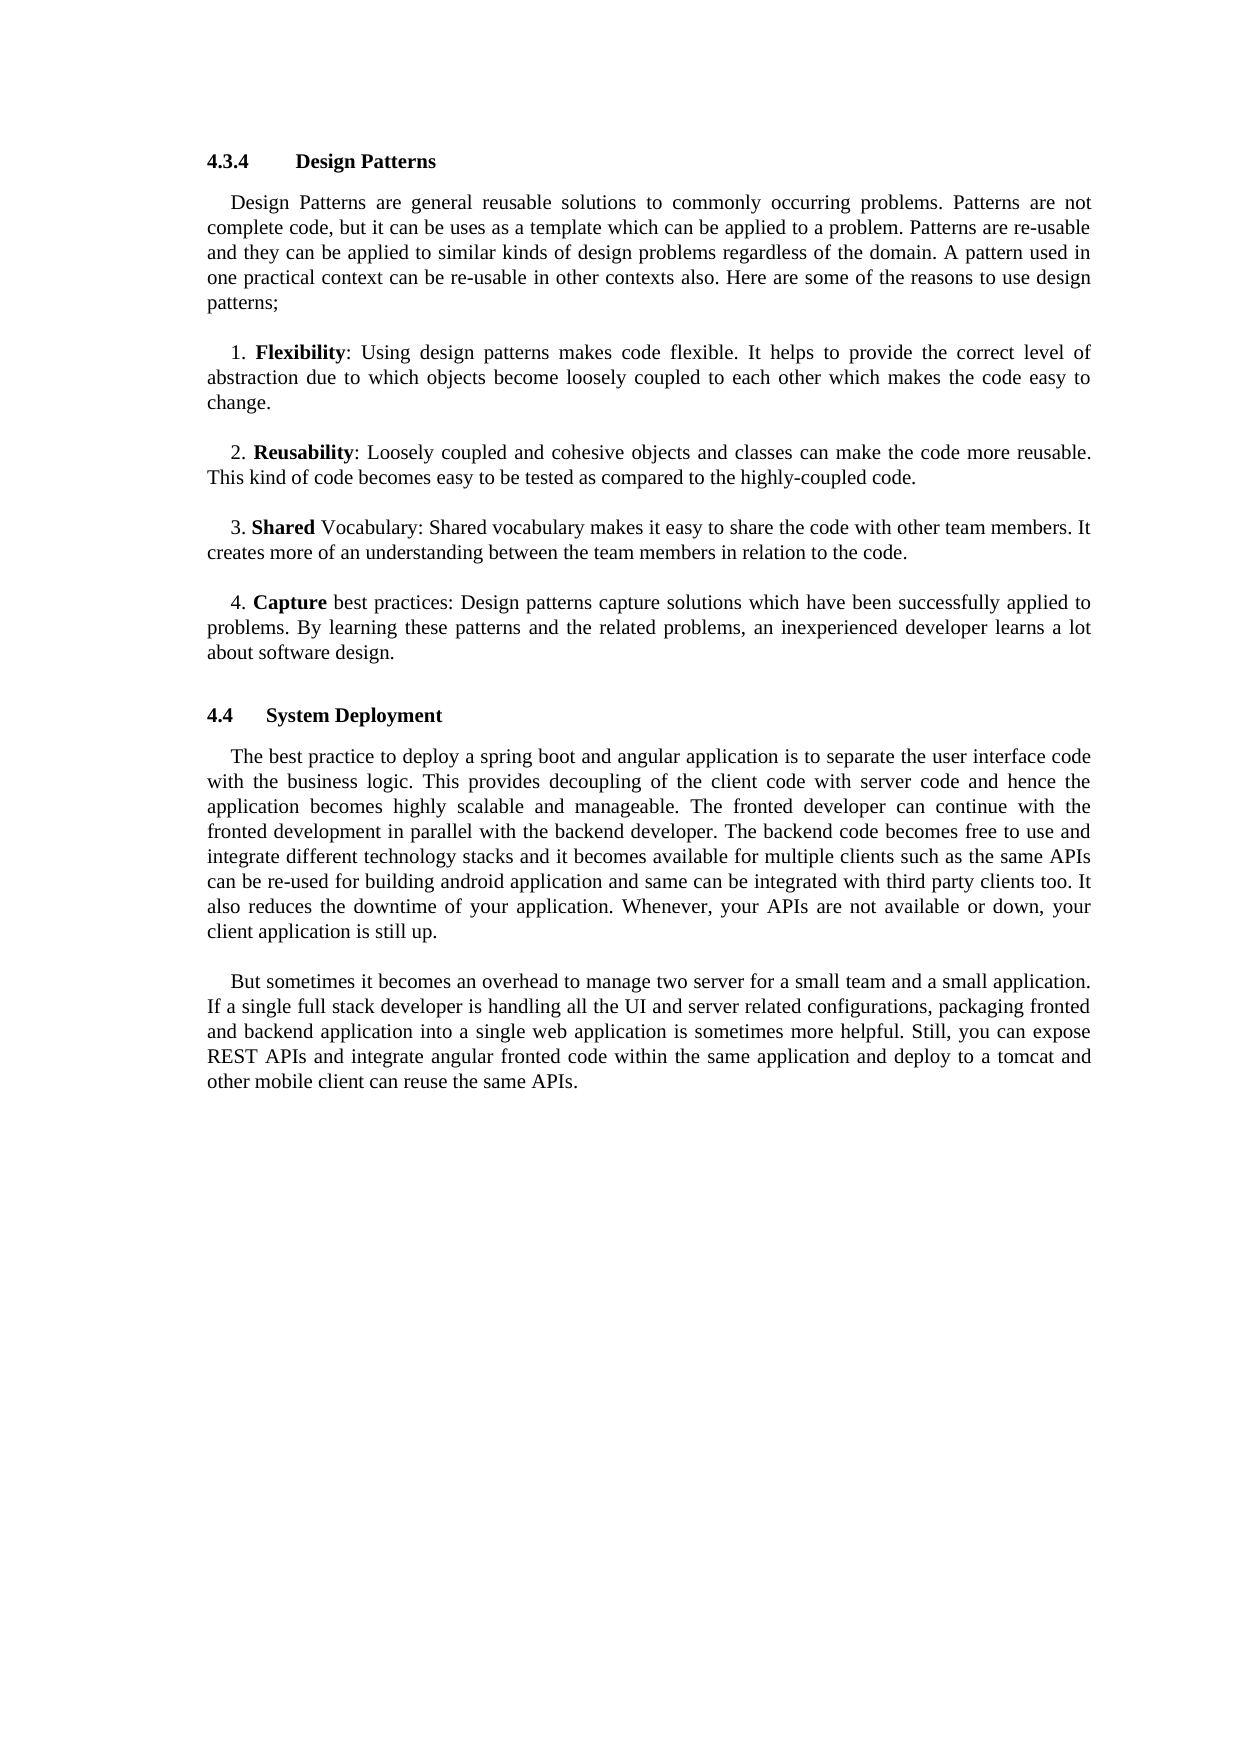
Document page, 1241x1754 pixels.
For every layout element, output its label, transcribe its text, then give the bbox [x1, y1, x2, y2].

text The best practice to deploy a spring boot and angular application is to separate the user interface code with the business logic. This provides decoupling of the client code with server code and hence the application becomes highly scalable and manageable. The fronted developer can continue with the fronted development in parallel with the backend developer. The backend code becomes free to use and integrate different technology stacks and it becomes available for multiple clients such as the same APIs can be re-used for building android application and same can be integrated with third party clients too. It also reduces the downtime of your application. Whenever, your APIs are not available or down, your client application is still up. [207, 743, 1092, 943]
text 4. Capture best practices: Design patterns capture solutions which have been successfully applied to problems. By learning these patterns and the related problems, an inexperienced developer learns a lot about software design. [207, 589, 1092, 664]
text Design Patterns are general reusable solutions to commonly occurring problems. Patterns are not complete code, but it can be uses as a template which can be applied to a problem. Patterns are re-usable and they can be applied to similar kinds of design problems regardless of the domain. A pattern used in one practical context can be re-usable in other contexts also. Here are some of the reasons to use design patterns; [207, 189, 1092, 314]
text But sometimes it becomes an overhead to manage two server for a small team and a small application. If a single full stack developer is handling all the UI and server related configurations, packaging fronted and backend application into a single web application is sometimes more helpful. Still, you can expose REST APIs and integrate angular fronted code within the same application and deploy to a tomcat and other mobile client can reuse the same APIs. [207, 968, 1092, 1093]
text 1. Flexibility: Using design patterns makes code flexible. It helps to provide the correct level of abstraction due to which objects become loosely coupled to each other which makes the code easy to change. [207, 339, 1092, 414]
text 2. Reusability: Loosely coupled and cohesive objects and classes can make the code more reusable. This kind of code becomes easy to be tested as compared to the highly-coupled code. [207, 439, 1092, 489]
text 3. Shared Vocabulary: Shared vocabulary makes it easy to share the code with other team members. It creates more of an understanding between the team members in relation to the code. [207, 514, 1092, 564]
subtitle System Deployment [207, 702, 1092, 727]
subtitle Design Patterns [207, 148, 1092, 173]
